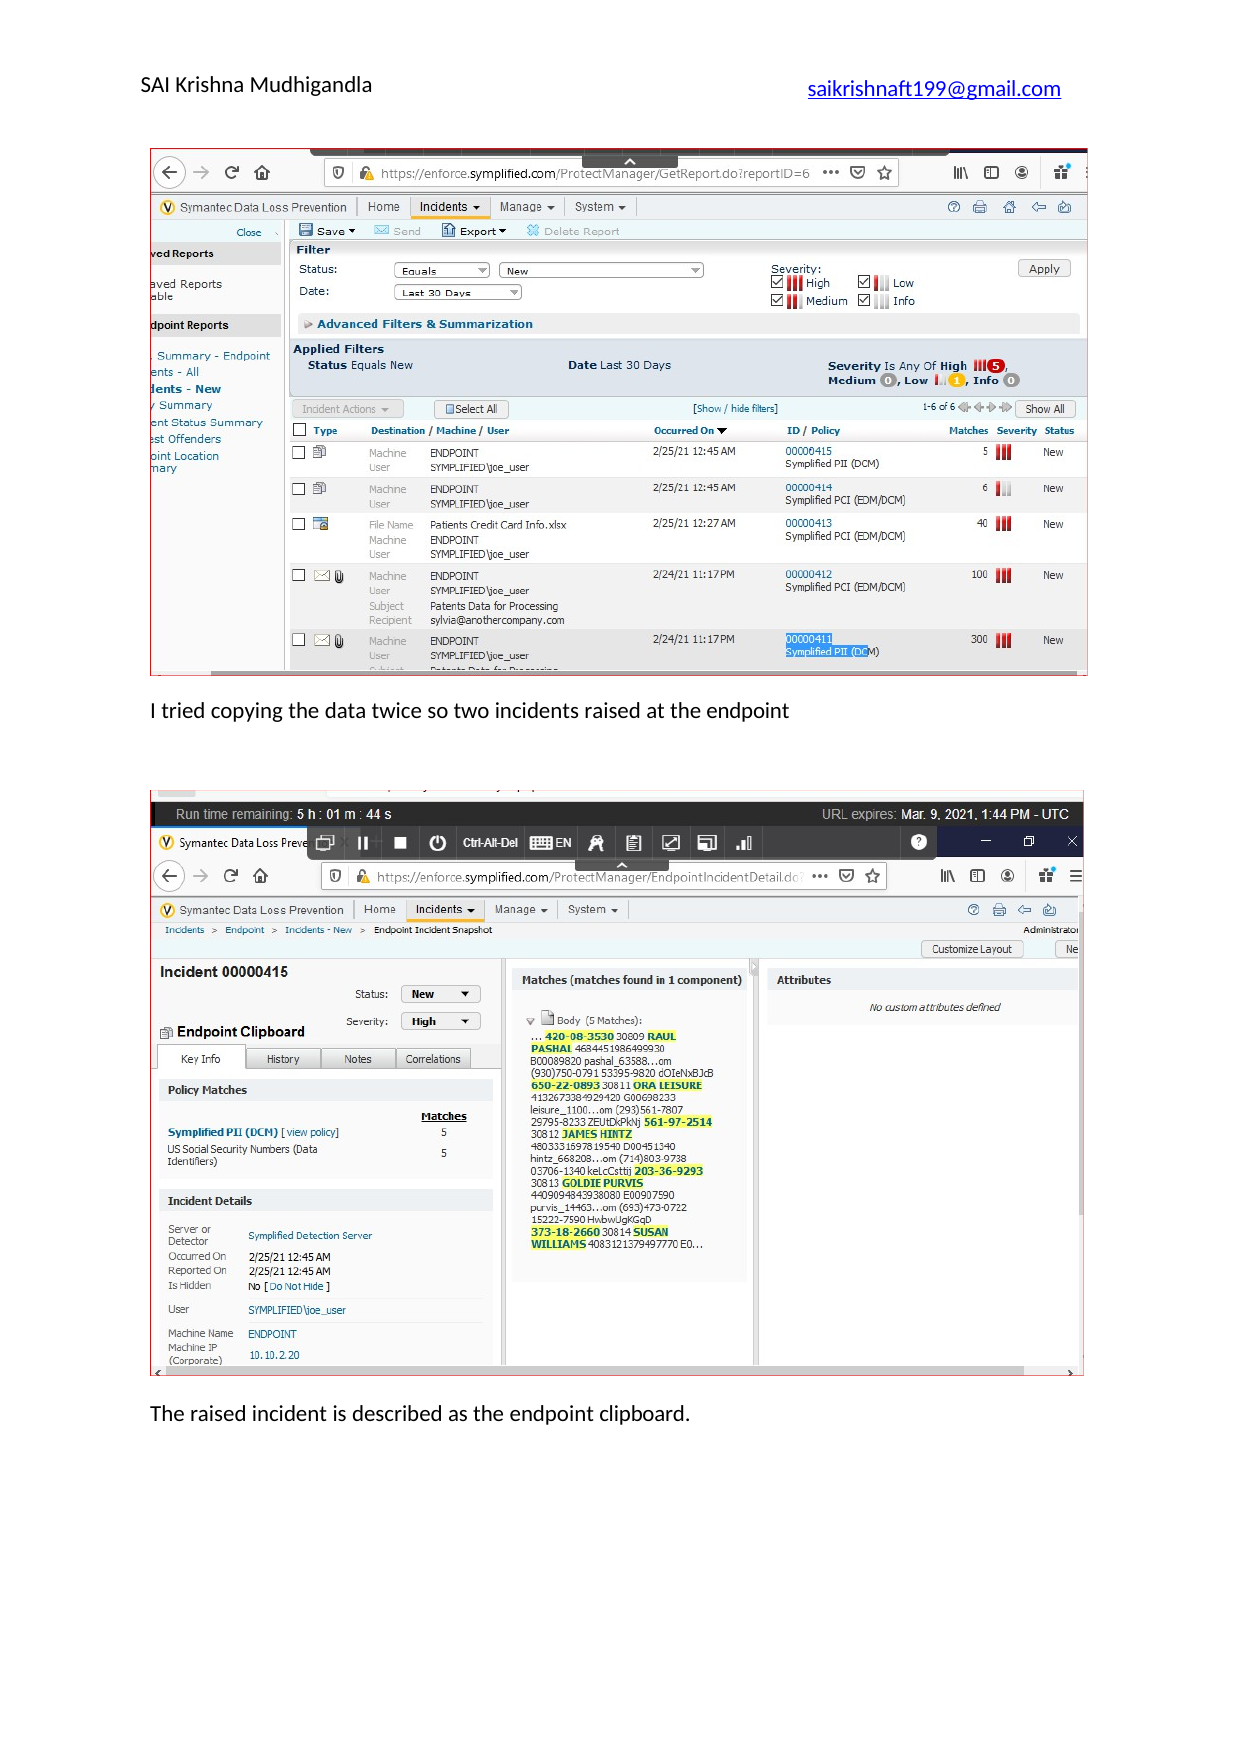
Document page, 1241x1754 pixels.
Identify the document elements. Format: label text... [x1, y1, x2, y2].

text The raised incident is described as the endpoint clipboard. [150, 811, 1103, 1427]
picture [150, 148, 1088, 676]
text I tried copying the data twice so two incidents raised at the endpoint [150, 696, 1103, 724]
picture [150, 790, 1084, 811]
